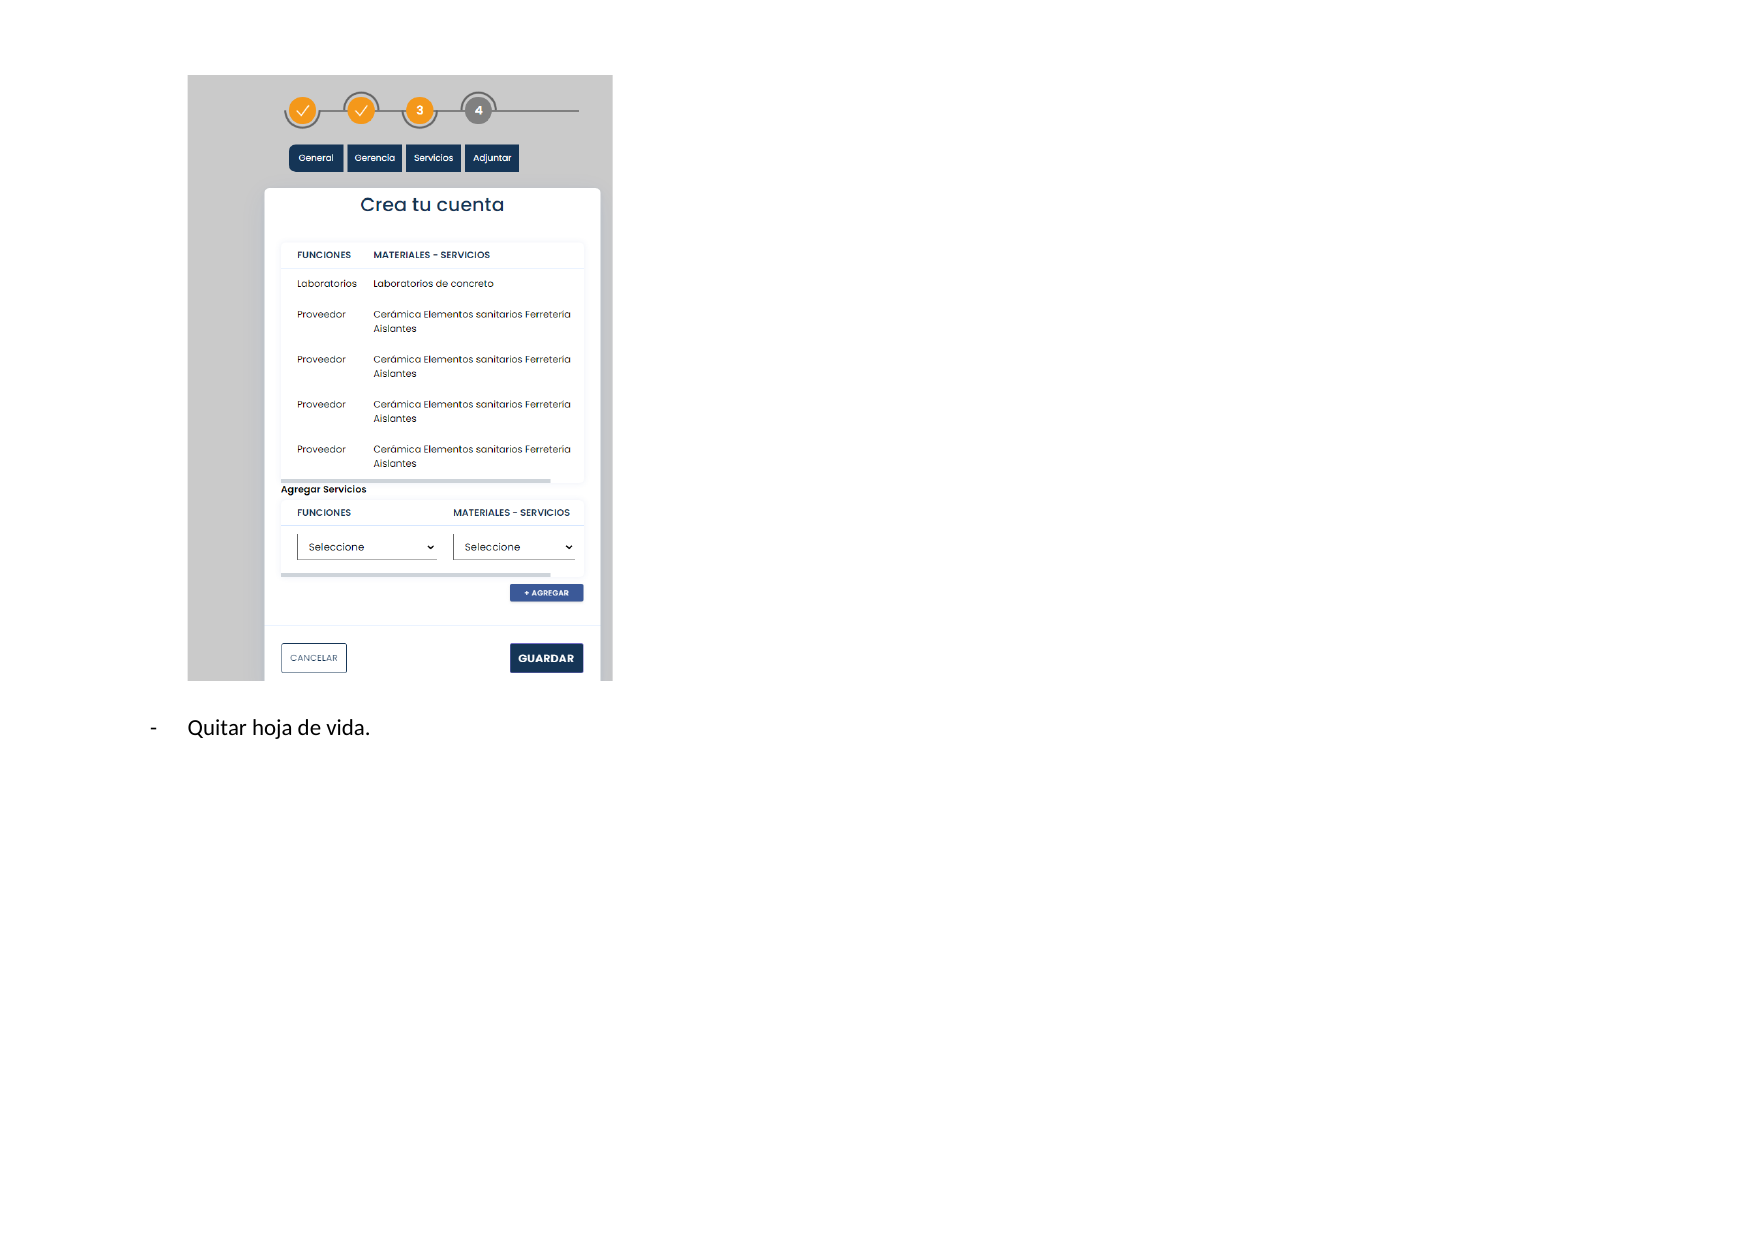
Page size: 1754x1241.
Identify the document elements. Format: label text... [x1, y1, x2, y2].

list Quitar hoja de vida. [150, 713, 1679, 741]
